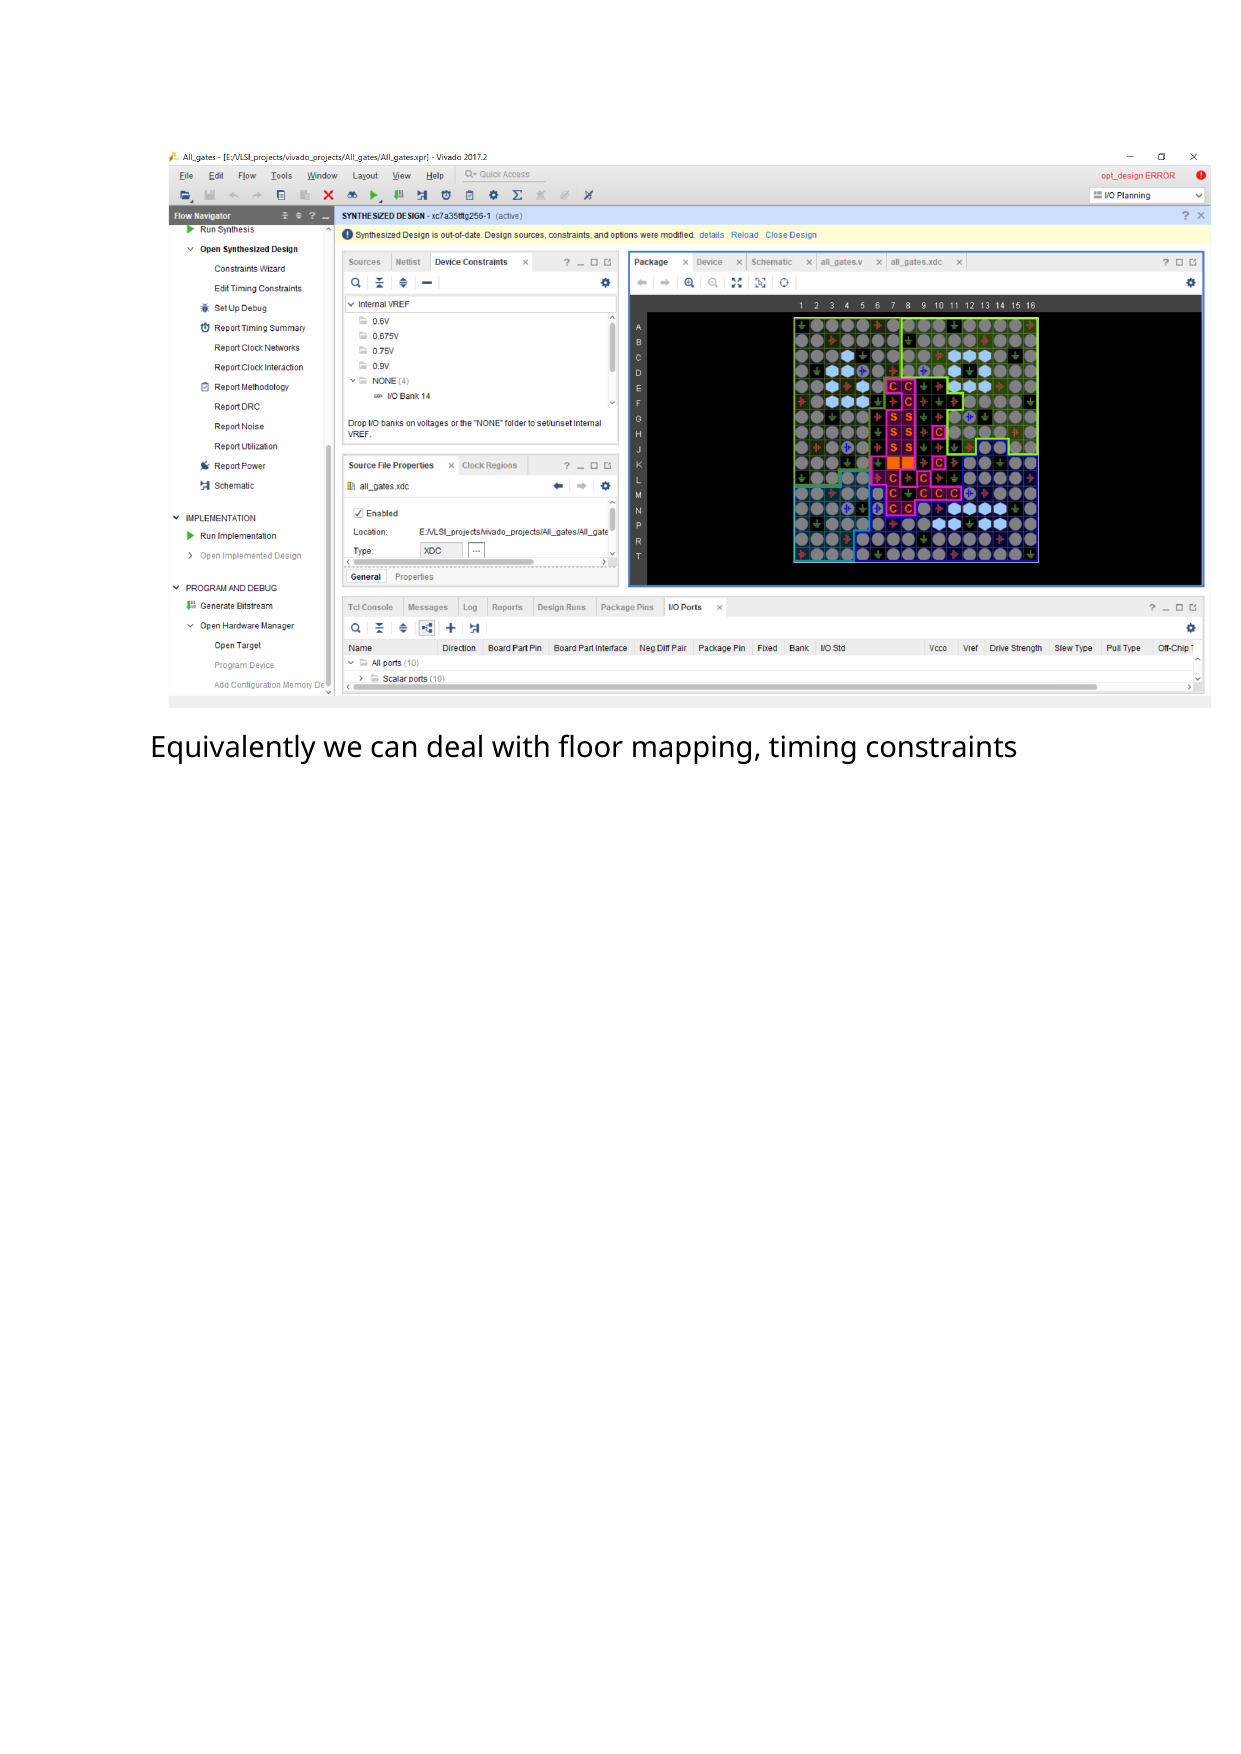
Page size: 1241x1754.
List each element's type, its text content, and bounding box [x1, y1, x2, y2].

text Equivalently we can deal with floor mapping, timing constraints [150, 727, 1090, 766]
